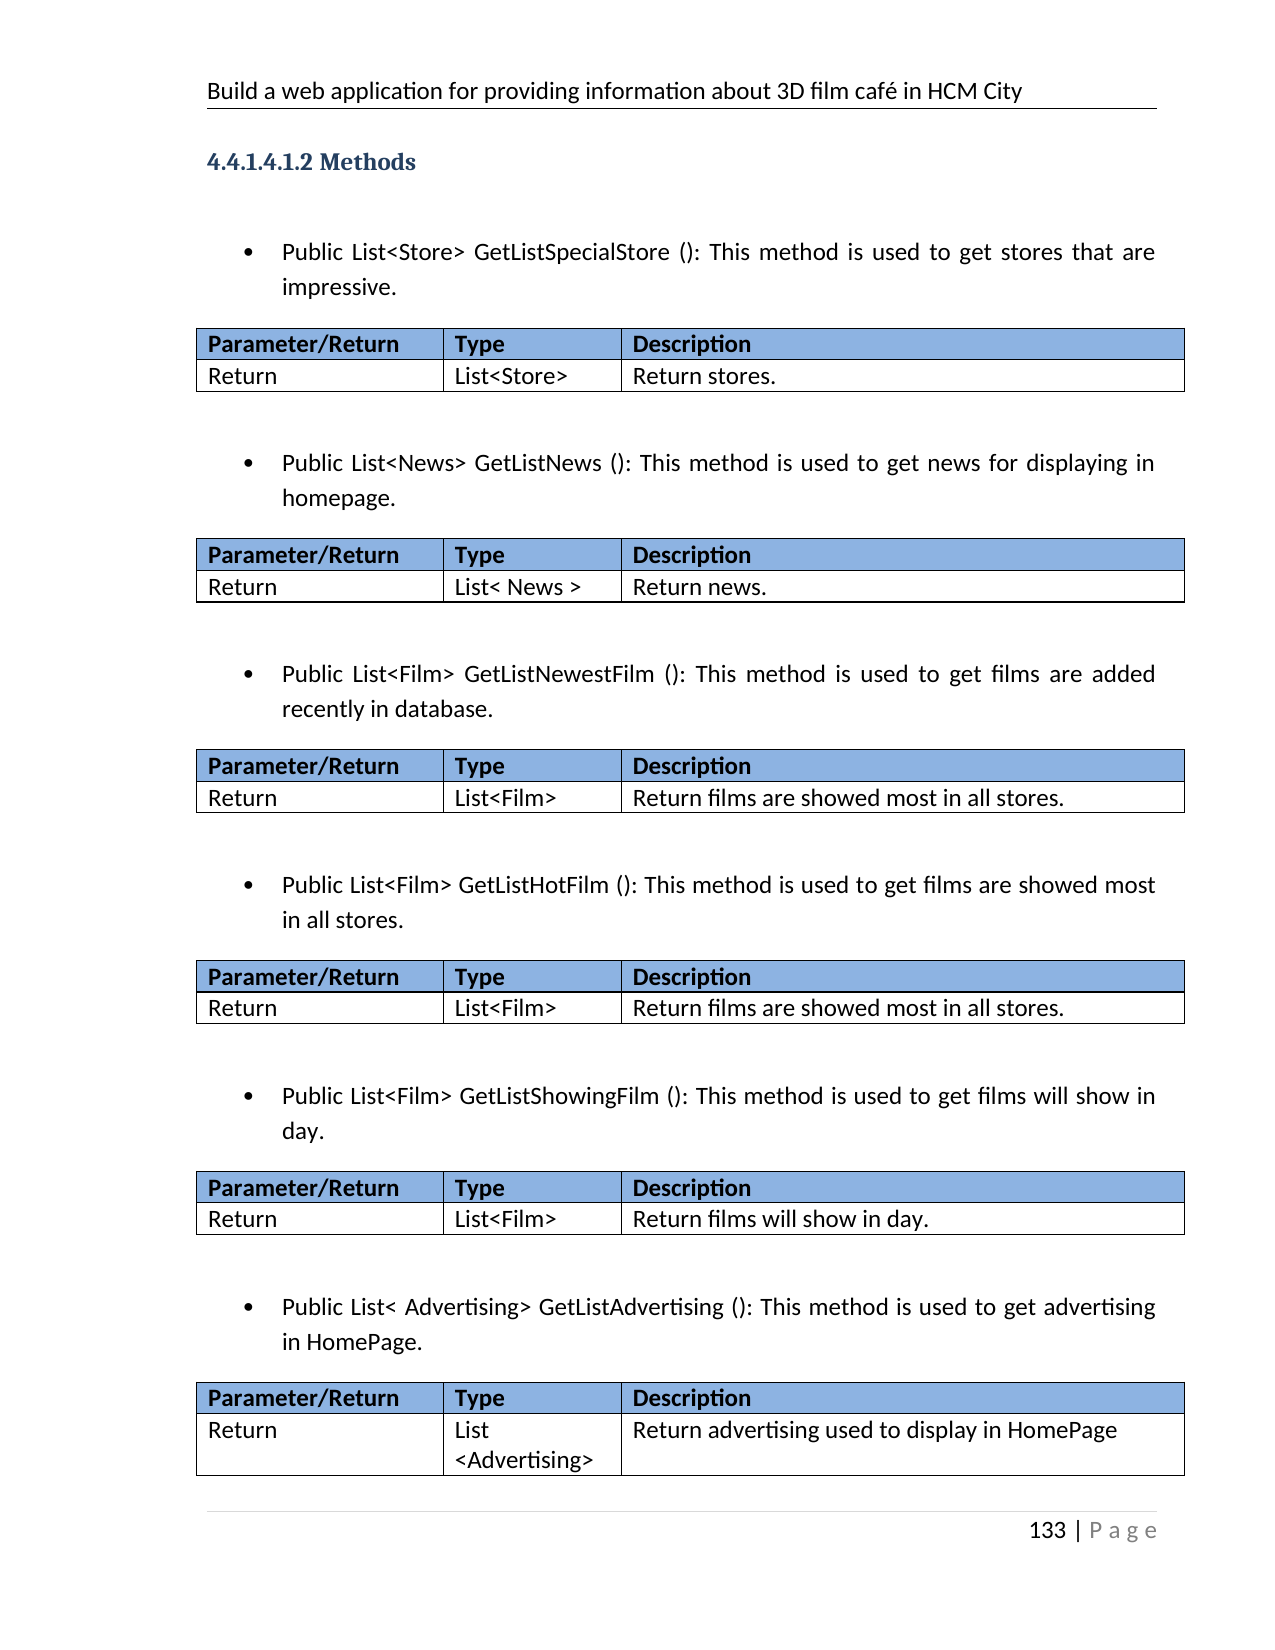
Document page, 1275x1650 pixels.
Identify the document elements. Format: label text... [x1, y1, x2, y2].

list Public List<Film> GetListShowingFilm (): This method is used to get films will show in day. [244, 1080, 1157, 1145]
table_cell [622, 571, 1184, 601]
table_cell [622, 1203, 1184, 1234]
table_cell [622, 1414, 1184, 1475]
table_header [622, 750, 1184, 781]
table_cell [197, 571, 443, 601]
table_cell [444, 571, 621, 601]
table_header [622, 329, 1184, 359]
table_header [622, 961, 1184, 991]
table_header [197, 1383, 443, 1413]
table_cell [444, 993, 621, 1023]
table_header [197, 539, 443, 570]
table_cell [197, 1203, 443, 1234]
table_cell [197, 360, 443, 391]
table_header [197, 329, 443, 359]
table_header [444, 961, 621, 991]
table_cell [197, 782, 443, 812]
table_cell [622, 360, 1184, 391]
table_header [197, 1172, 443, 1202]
list Public List<Store> GetListSpecialStore (): This method is used to get stores that are impressive. [244, 237, 1157, 302]
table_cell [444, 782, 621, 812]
subtitle Methods [207, 148, 1157, 176]
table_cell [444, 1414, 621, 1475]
list Public List<News> GetListNews (): This method is used to get news for displaying in homepage. [244, 447, 1157, 513]
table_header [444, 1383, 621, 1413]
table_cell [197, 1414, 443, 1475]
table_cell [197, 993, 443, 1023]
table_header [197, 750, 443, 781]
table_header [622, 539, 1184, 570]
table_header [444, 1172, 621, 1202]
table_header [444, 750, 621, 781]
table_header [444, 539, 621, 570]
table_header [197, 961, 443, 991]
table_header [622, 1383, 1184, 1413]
list Public List< Advertising> GetListAdvertising (): This method is used to get advertising in HomePage. [244, 1291, 1157, 1356]
list Public List<Film> GetListNewestFilm (): This method is used to get films are added recently in database. [244, 658, 1157, 724]
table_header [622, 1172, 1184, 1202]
list Public List<Film> GetListHotFilm (): This method is used to get films are showed most in all stores. [244, 869, 1157, 934]
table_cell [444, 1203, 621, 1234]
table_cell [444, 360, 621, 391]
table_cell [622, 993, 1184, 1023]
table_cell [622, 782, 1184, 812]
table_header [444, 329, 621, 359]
